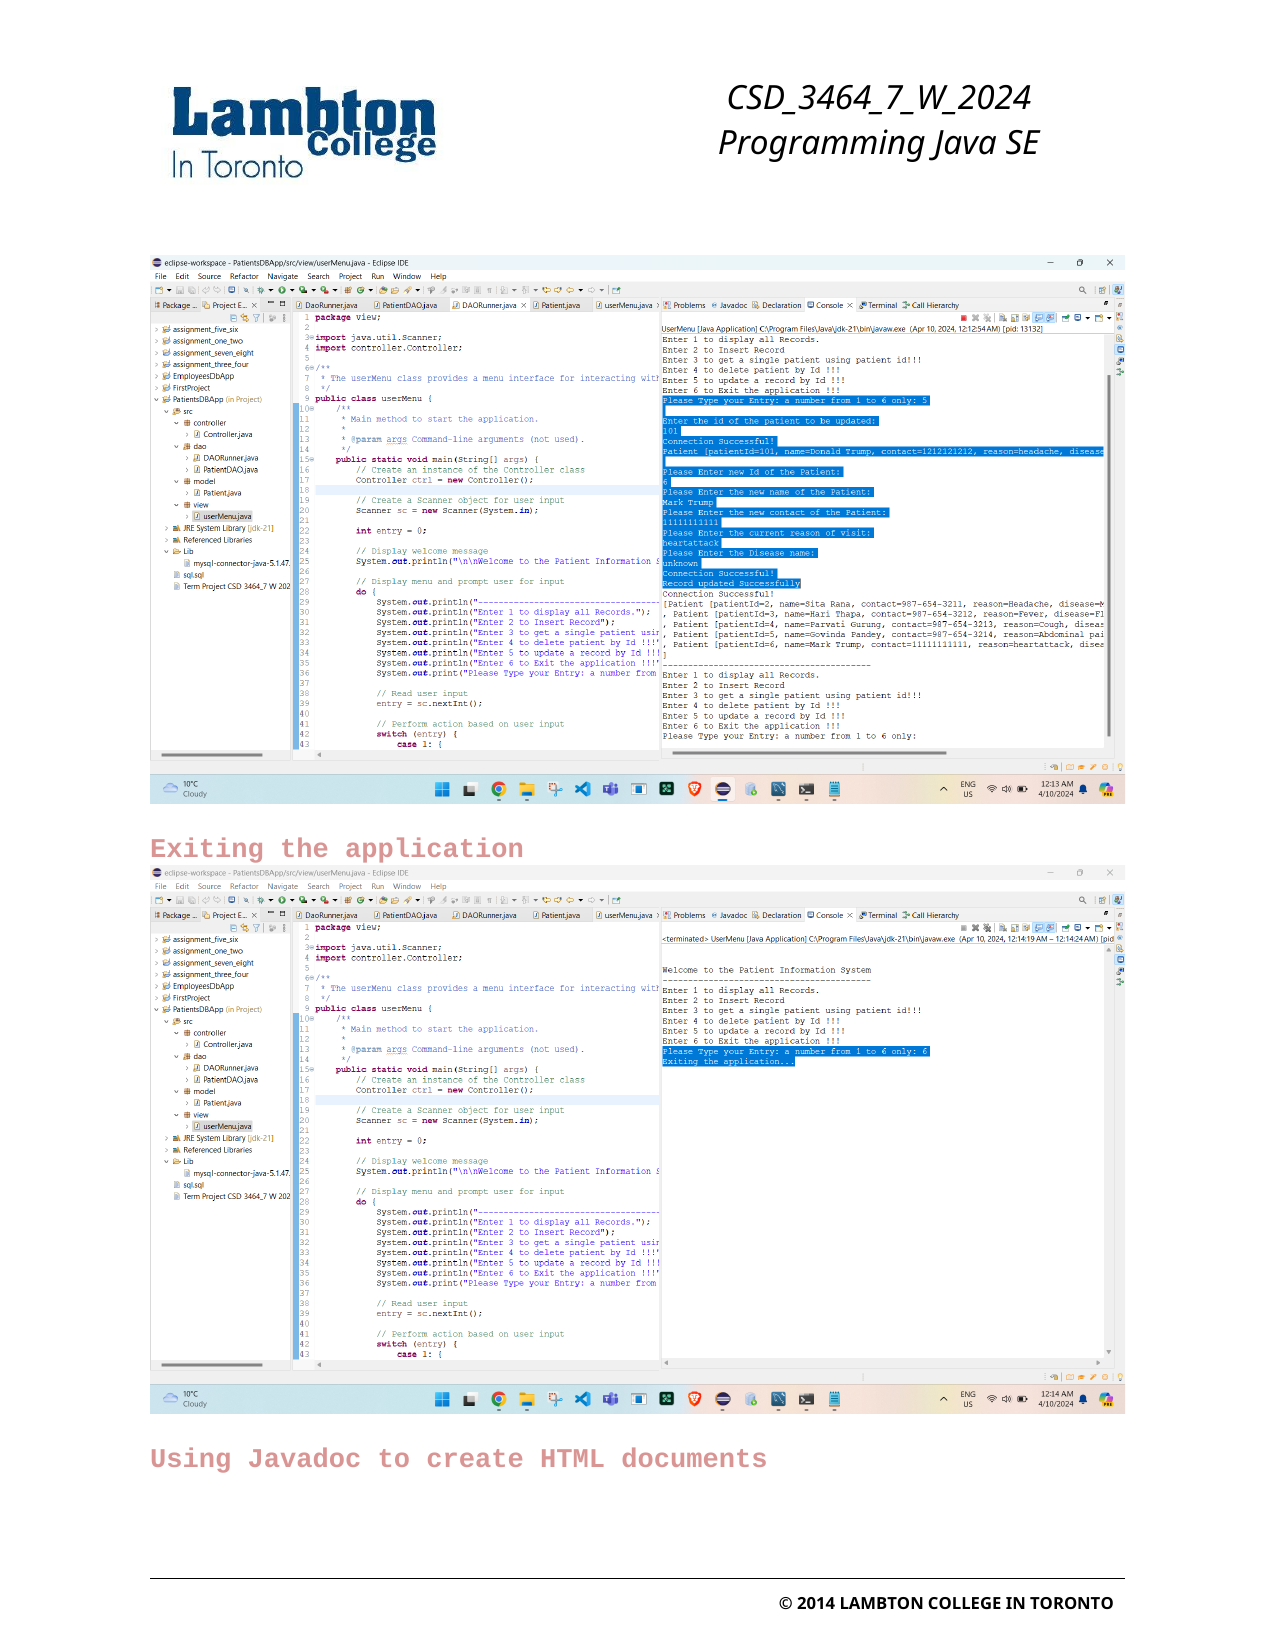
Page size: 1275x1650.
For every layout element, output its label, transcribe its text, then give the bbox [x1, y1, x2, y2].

picture [150, 865, 1125, 1414]
picture [150, 255, 1125, 804]
picture [161, 73, 448, 188]
text Using Javadoc to create HTML documents [150, 1444, 1125, 1475]
text Exiting the application [150, 835, 1125, 865]
